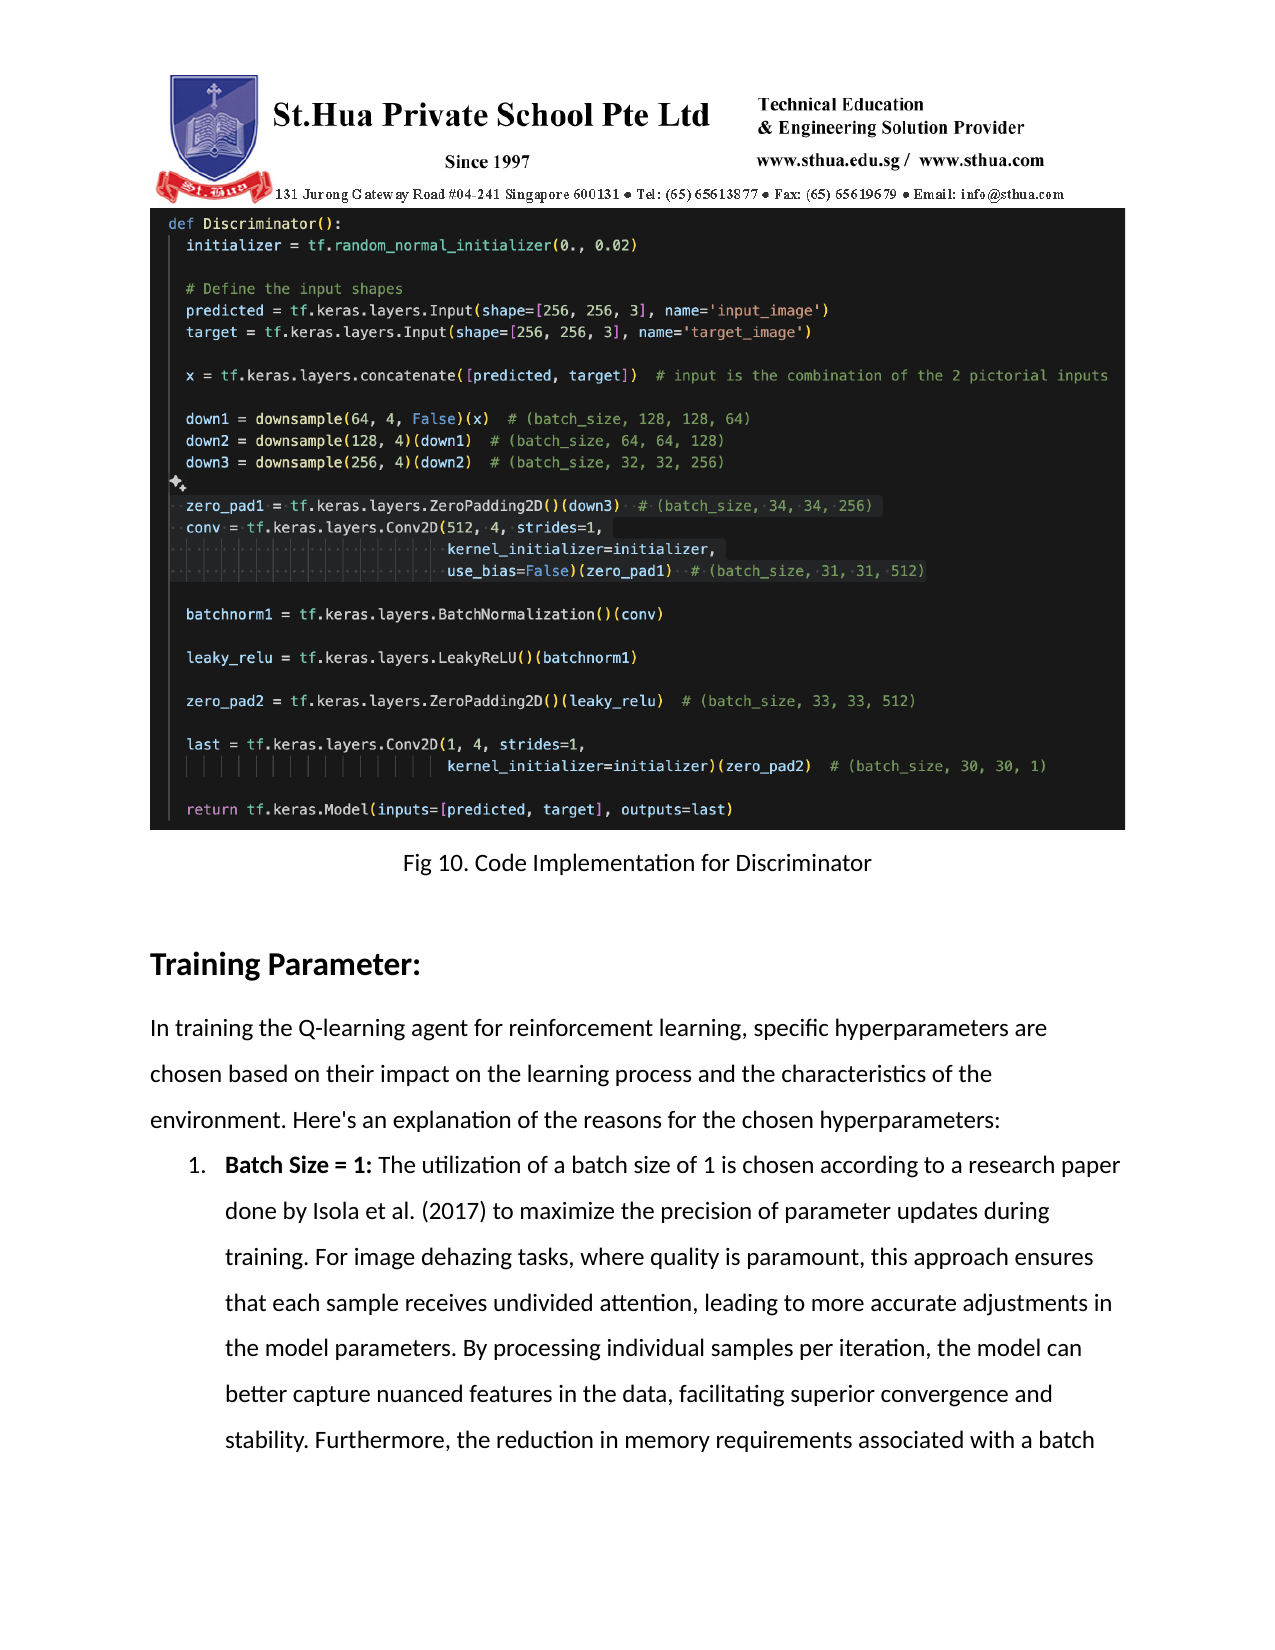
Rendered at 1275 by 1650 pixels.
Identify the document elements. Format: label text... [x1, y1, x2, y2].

text In training the Q-learning agent for reinforcement learning, specific hyperparameters are chosen based on their impact on the learning process and the characteristics of the environment. Here's an explanation of the reasons for the chosen hyperparameters: [150, 1012, 1125, 1134]
text Fig 10. Code Implementation for Discriminator [150, 847, 1125, 877]
picture [150, 75, 1125, 830]
subtitle Training Parameter: [150, 943, 1125, 984]
